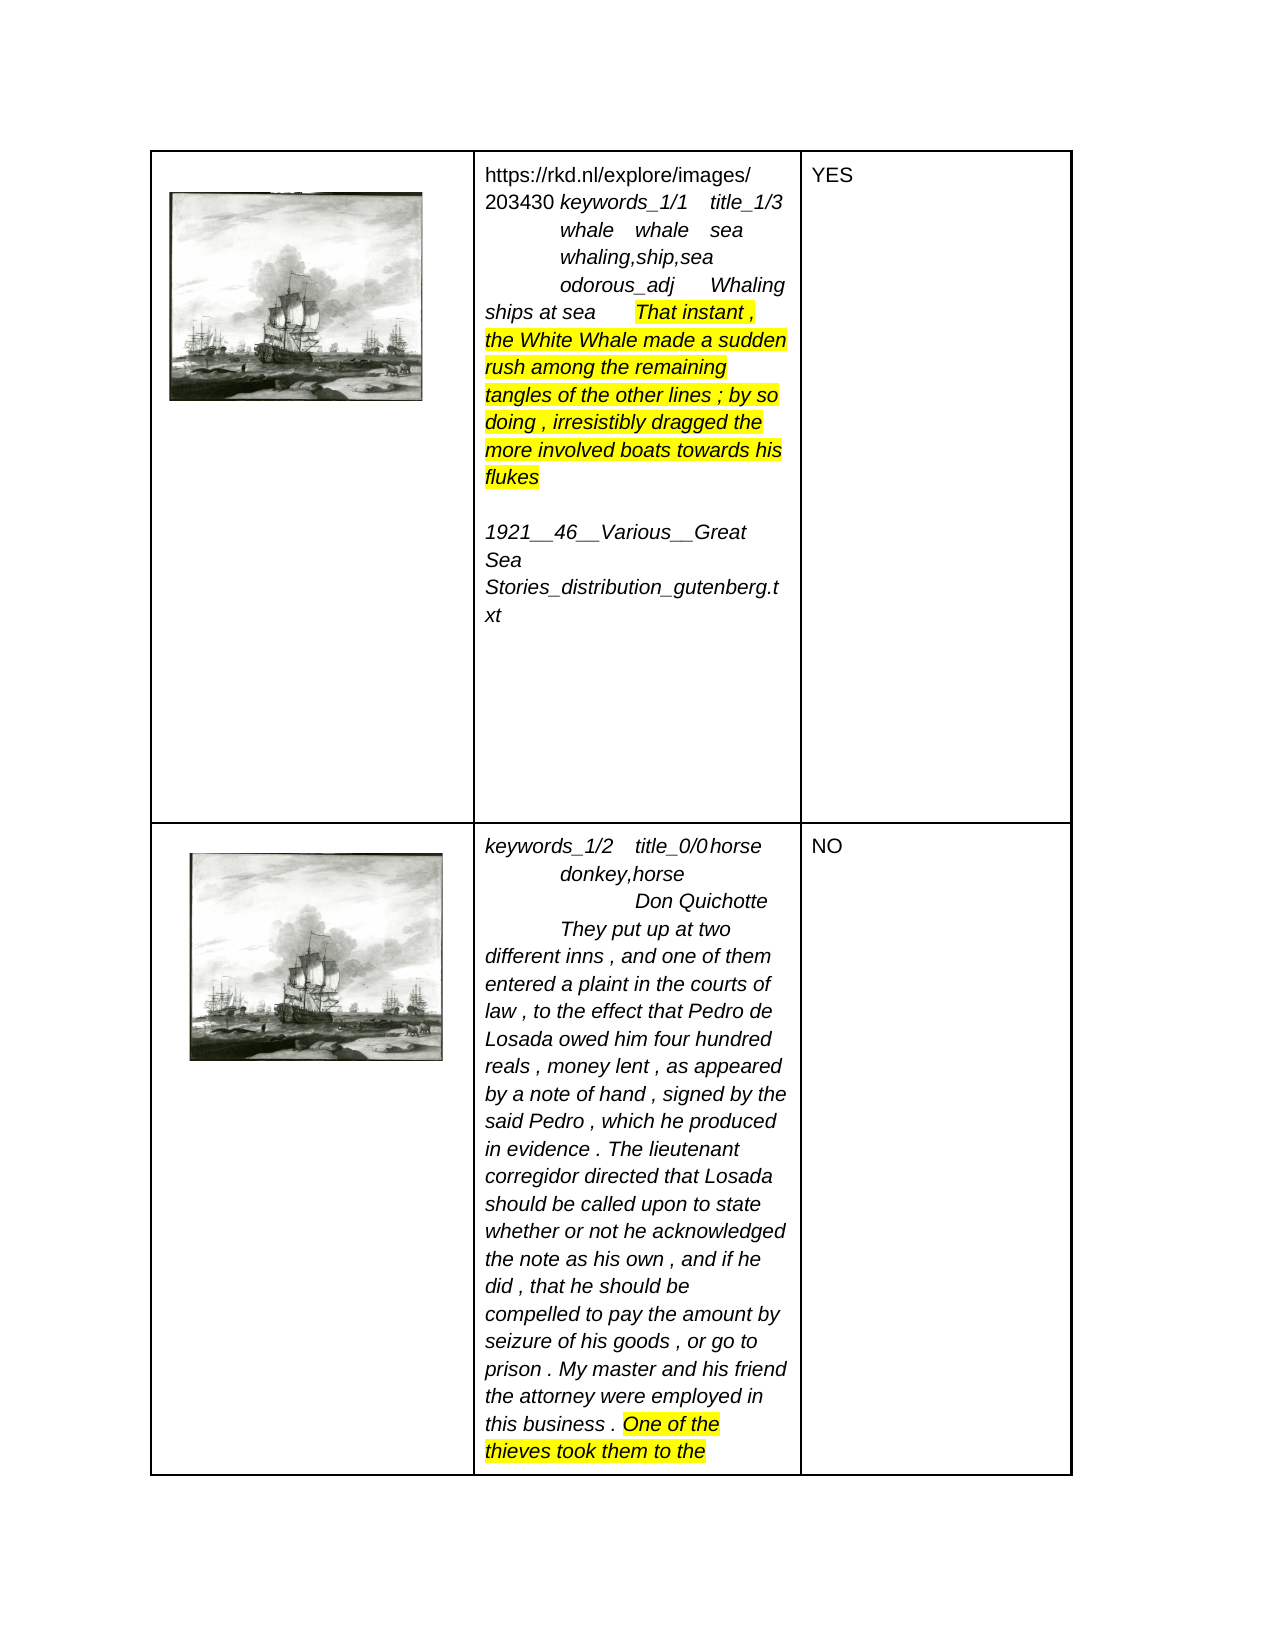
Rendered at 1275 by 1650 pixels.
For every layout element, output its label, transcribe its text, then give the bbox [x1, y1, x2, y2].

table_header https://rkd.nl/explore/images/203430 keywords_1/1 title_1/3 whale whale sea whaling,ship,sea odorous_adj Whaling ships at sea That instant , the White Whale made a sudden rush among the remaining tangles of the other lines ; by so doing , irresistibly dragged the more involved boats towards his flukes 1921__46__Various__Great Sea Stories_distribution_gutenberg.txt [475, 152, 800, 822]
table_header [152, 152, 473, 822]
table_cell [475, 824, 800, 1474]
table_header YES [802, 152, 1070, 822]
table_cell [152, 824, 473, 1474]
table_cell NO [802, 824, 1070, 1474]
picture [189, 853, 443, 1061]
picture [169, 192, 423, 401]
